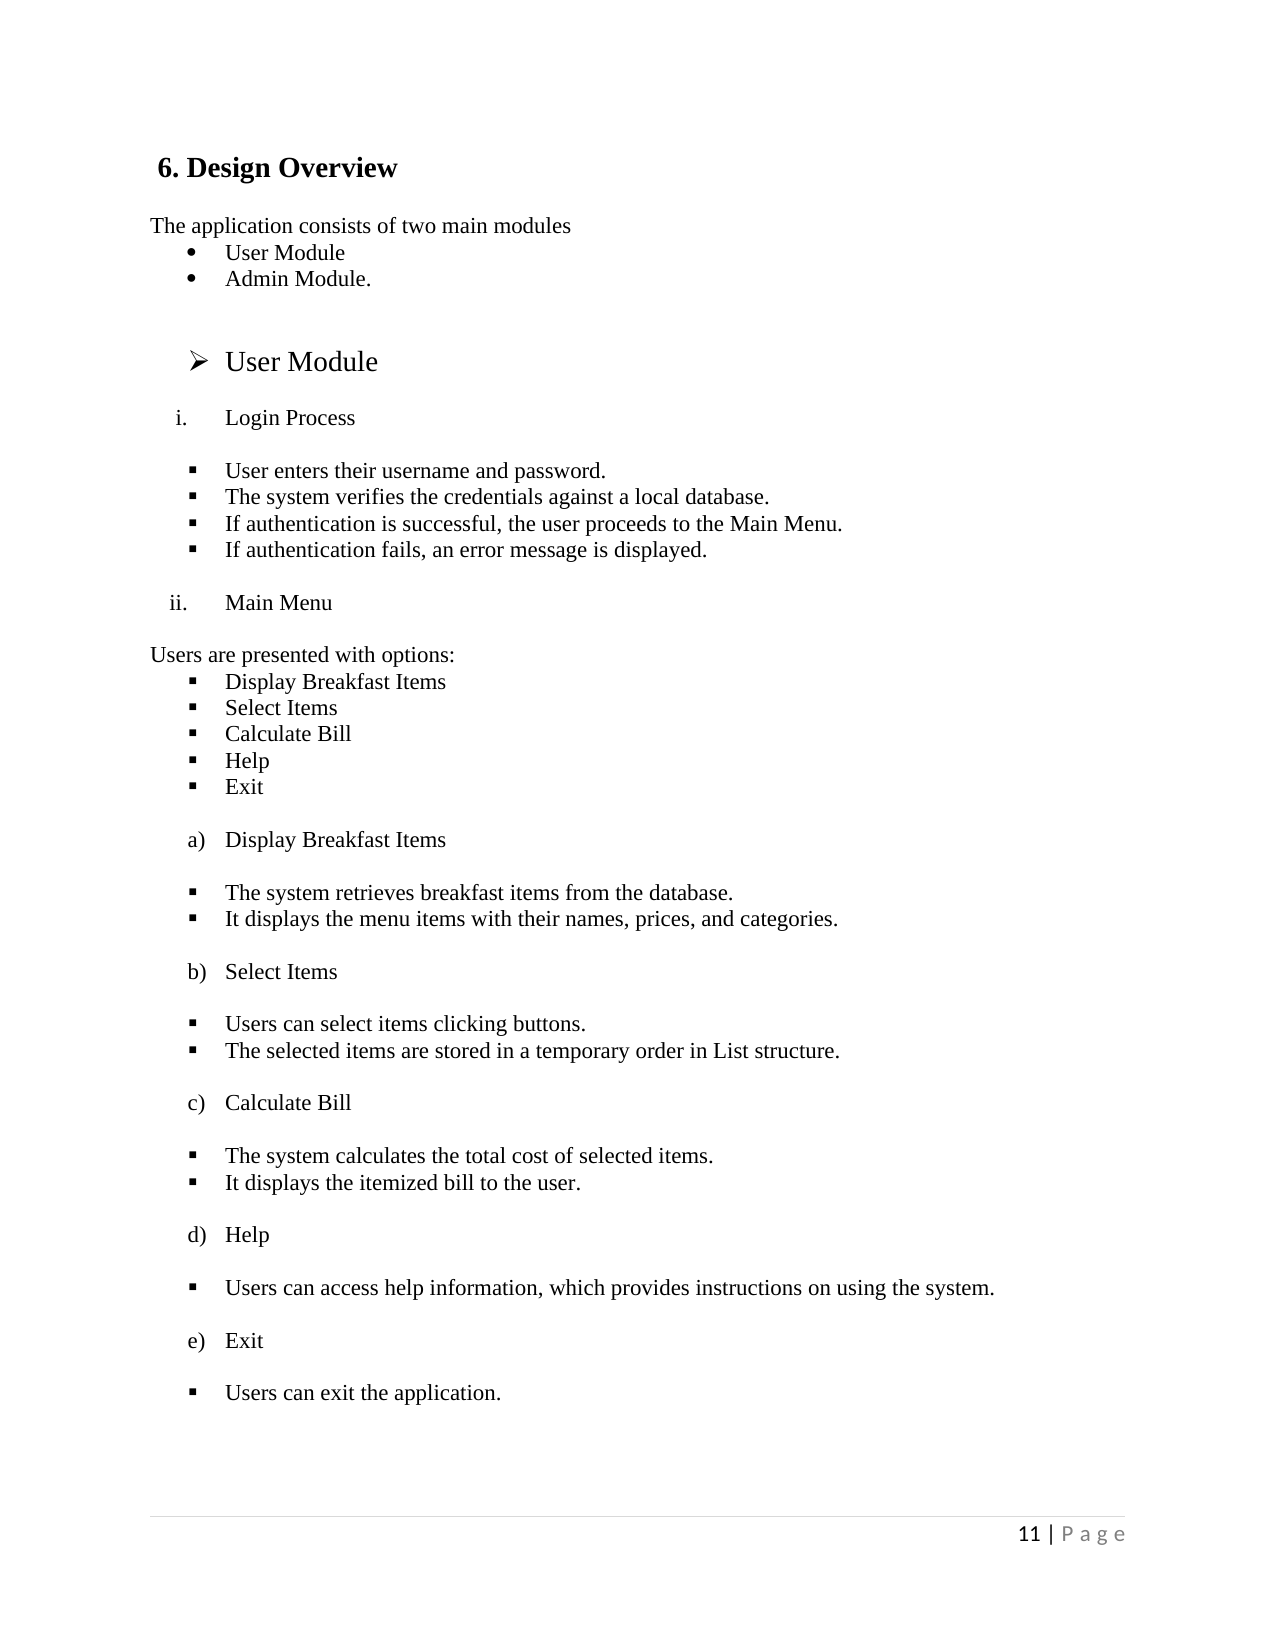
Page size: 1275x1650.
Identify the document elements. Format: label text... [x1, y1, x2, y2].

list The system verifies the credentials against a local database. [187, 483, 1125, 510]
list Display Breakfast Items [187, 826, 1125, 852]
list User Module [187, 344, 1125, 378]
list It displays the menu items with their names, prices, and categories. [187, 905, 1125, 931]
text Users are presented with options: [150, 641, 1125, 668]
subtitle 6. Design Overview [150, 150, 1125, 183]
list Display Breakfast Items [187, 668, 1125, 694]
list Exit [187, 1327, 1125, 1353]
list The system retrieves breakfast items from the database. [187, 879, 1125, 905]
list The system calculates the total cost of selected items. [187, 1142, 1125, 1168]
list Login Process [187, 404, 1125, 431]
list If authentication fails, an error message is displayed. [187, 536, 1125, 562]
list Exit [187, 773, 1125, 799]
list Help [187, 1221, 1125, 1248]
list It displays the itemized bill to the user. [187, 1168, 1125, 1195]
list Calculate Bill [187, 1089, 1125, 1116]
list Help [187, 747, 1125, 773]
list User Module [187, 239, 1125, 265]
list Calculate Bill [187, 721, 1125, 747]
list The selected items are stored in a temporary order in List structure. [187, 1037, 1125, 1063]
list Select Items [187, 694, 1125, 721]
list Select Items [187, 958, 1125, 984]
list Main Menu [187, 589, 1125, 615]
list If authentication is successful, the user proceeds to the Main Menu. [187, 510, 1125, 536]
list User enters their username and password. [187, 457, 1125, 483]
text The application consists of two main modules [150, 212, 1125, 239]
list Users can exit the application. [187, 1379, 1125, 1406]
list Users can select items clicking buttons. [187, 1010, 1125, 1037]
list Users can access help information, which provides instructions on using the system. [187, 1274, 1125, 1300]
list Admin Module. [187, 265, 1125, 292]
